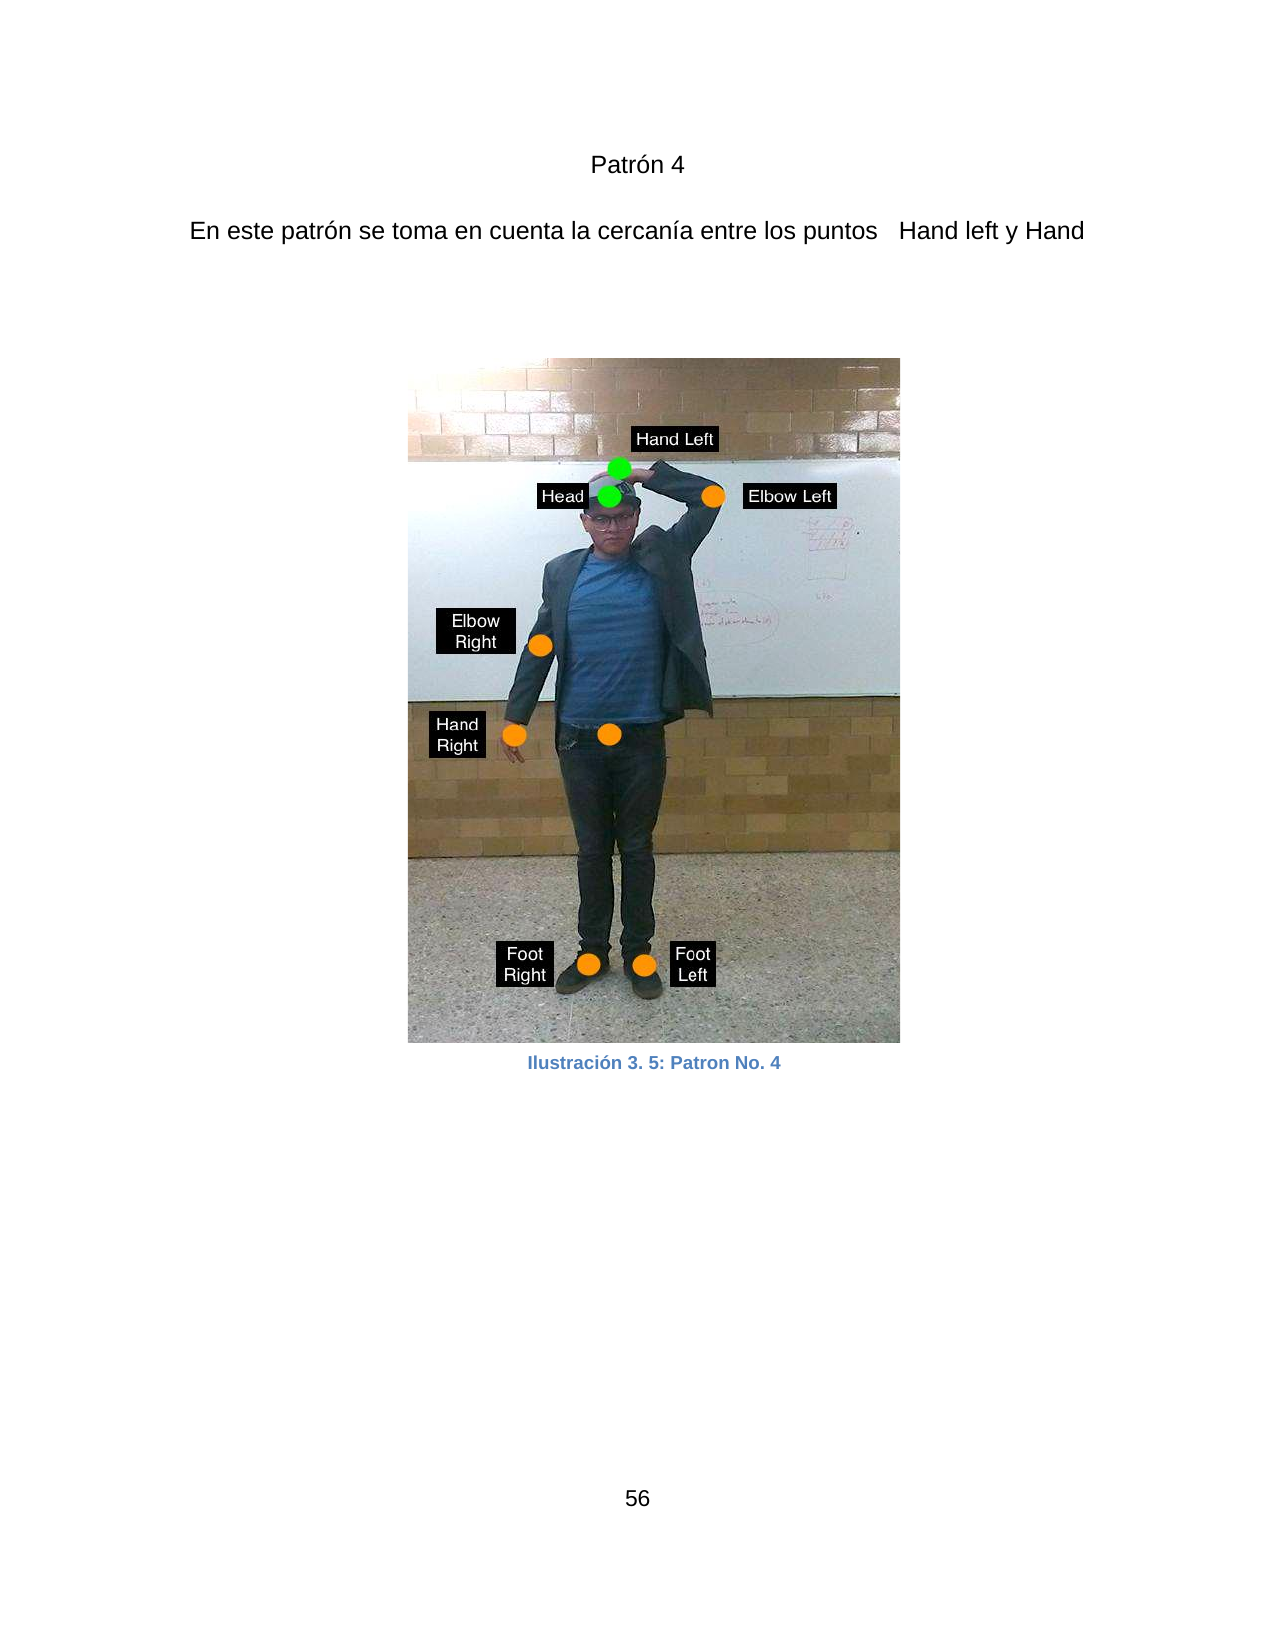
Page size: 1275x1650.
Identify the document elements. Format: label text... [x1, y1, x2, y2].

picture [407, 358, 901, 1043]
text En este patrón se toma en cuenta la cercanía entre los puntos Hand left y Hand [133, 216, 1142, 245]
text Patrón 4 [133, 150, 1142, 179]
